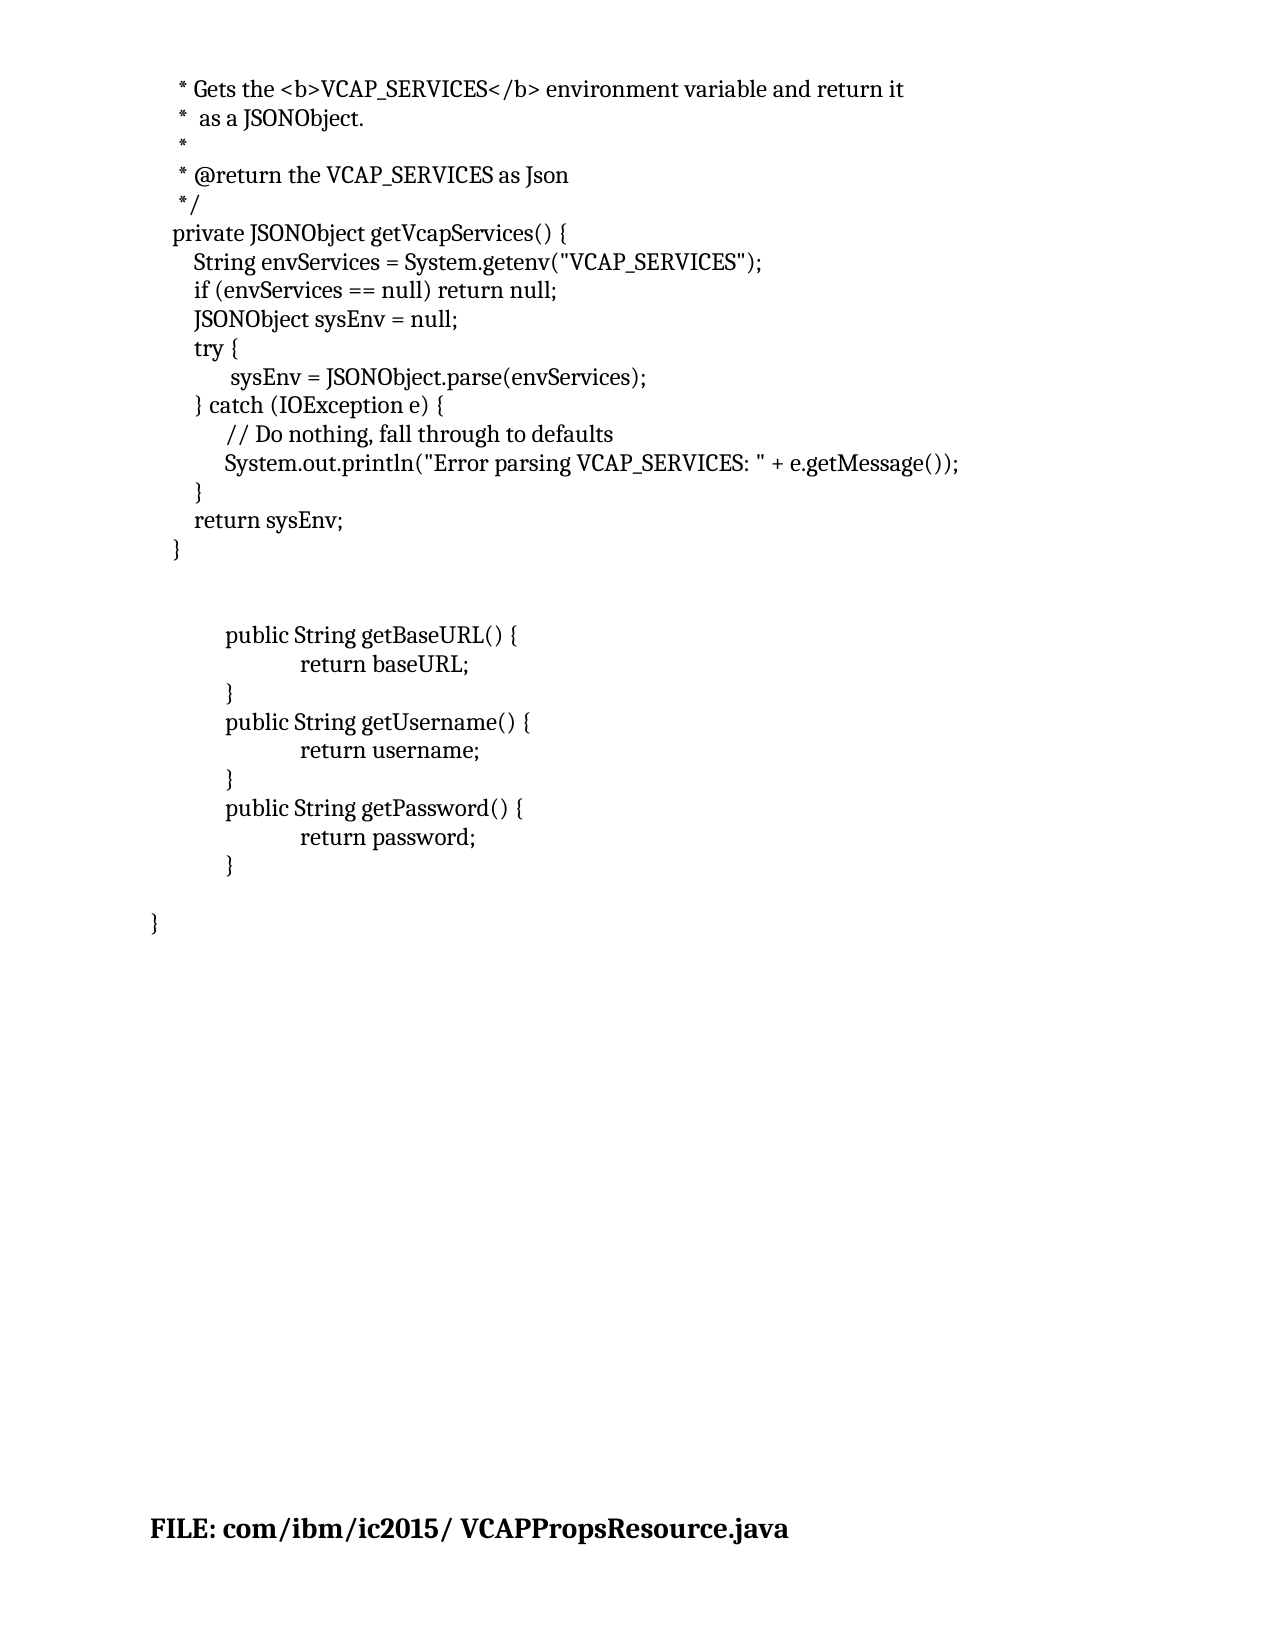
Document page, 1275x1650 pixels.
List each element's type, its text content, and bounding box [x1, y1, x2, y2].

text } [150, 851, 1200, 880]
text } [150, 535, 1200, 564]
text * @return the VCAP_SERVICES as Json [150, 161, 1200, 190]
text } [150, 765, 1200, 794]
text } [150, 679, 1200, 707]
text } [150, 477, 1200, 506]
text return sysEnv; [150, 506, 1200, 535]
text return username; [150, 736, 1200, 765]
text * as a JSONObject. [150, 104, 1200, 132]
text System.out.println("Error parsing VCAP_SERVICES: " + e.getMessage()); [150, 449, 1200, 477]
text public String getBaseURL() { [150, 621, 1200, 650]
text sysEnv = JSONObject.parse(envServices); [150, 362, 1200, 391]
text return password; [150, 822, 1200, 851]
text if (envServices == null) return null; [150, 276, 1200, 305]
text public String getPassword() { [150, 794, 1200, 822]
text try { [150, 334, 1200, 362]
text return baseURL; [150, 650, 1200, 679]
text * Gets the <b>VCAP_SERVICES</b> environment variable and return it [150, 75, 1200, 104]
text String envServices = System.getenv("VCAP_SERVICES"); [150, 247, 1200, 276]
text // Do nothing, fall through to defaults [150, 420, 1200, 449]
text public String getUsername() { [150, 707, 1200, 736]
text } [150, 909, 1200, 937]
text FILE: com/ibm/ic2015/ VCAPPropsResource.java [150, 1512, 1200, 1546]
text private JSONObject getVcapServices() { [150, 219, 1200, 247]
text } catch (IOException e) { [150, 391, 1200, 420]
text */ [150, 190, 1200, 219]
text JSONObject sysEnv = null; [150, 305, 1200, 334]
text * [150, 132, 1200, 161]
